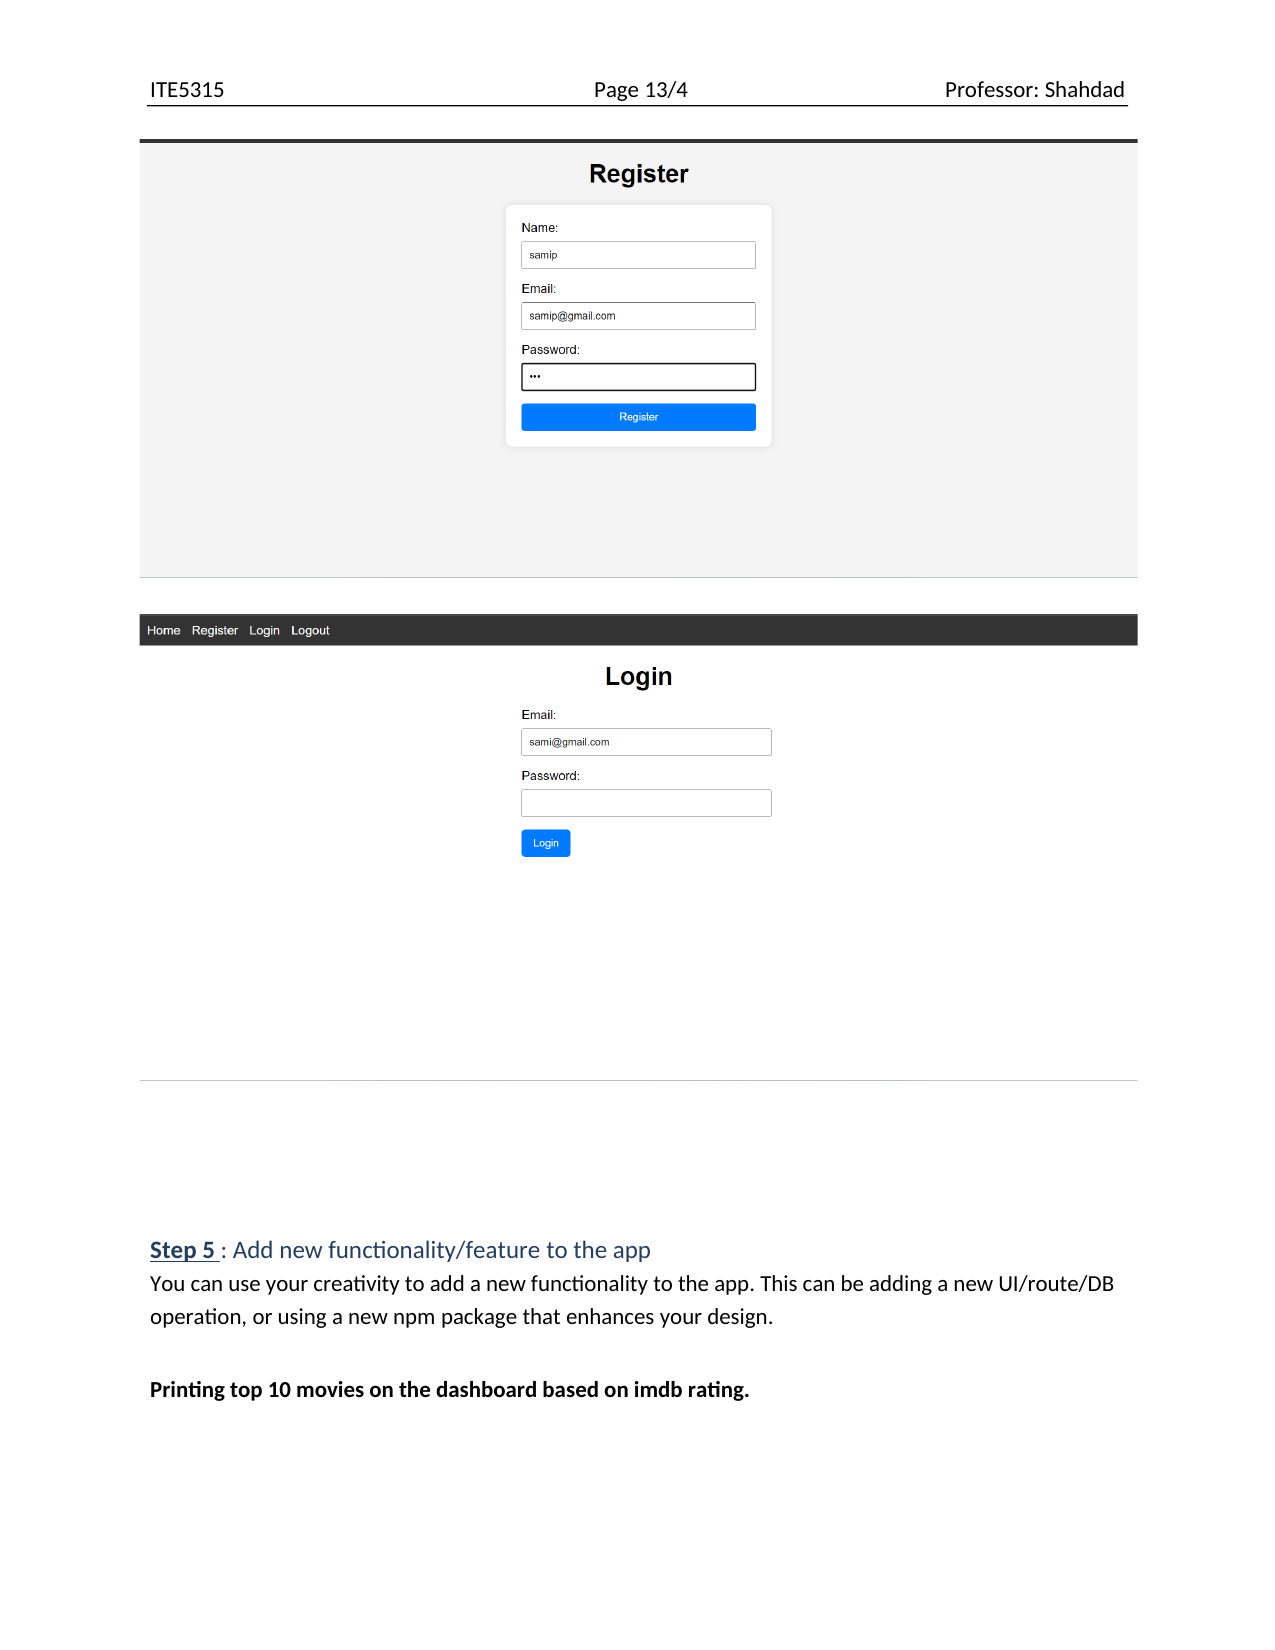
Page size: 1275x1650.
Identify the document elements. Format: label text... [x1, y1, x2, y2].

picture [139, 614, 1138, 1081]
text You can use your creativity to add a new functionality to the app. This can be adding a new UI/route/DB operation, or using a new npm package that enhances your design. [150, 1269, 1118, 1330]
text Printing top 10 movies on the dashboard based on imdb rating. [150, 1375, 1118, 1403]
subtitle Step 5 : Add new functionality/feature to the app [150, 1234, 1137, 1265]
picture [139, 139, 1138, 578]
